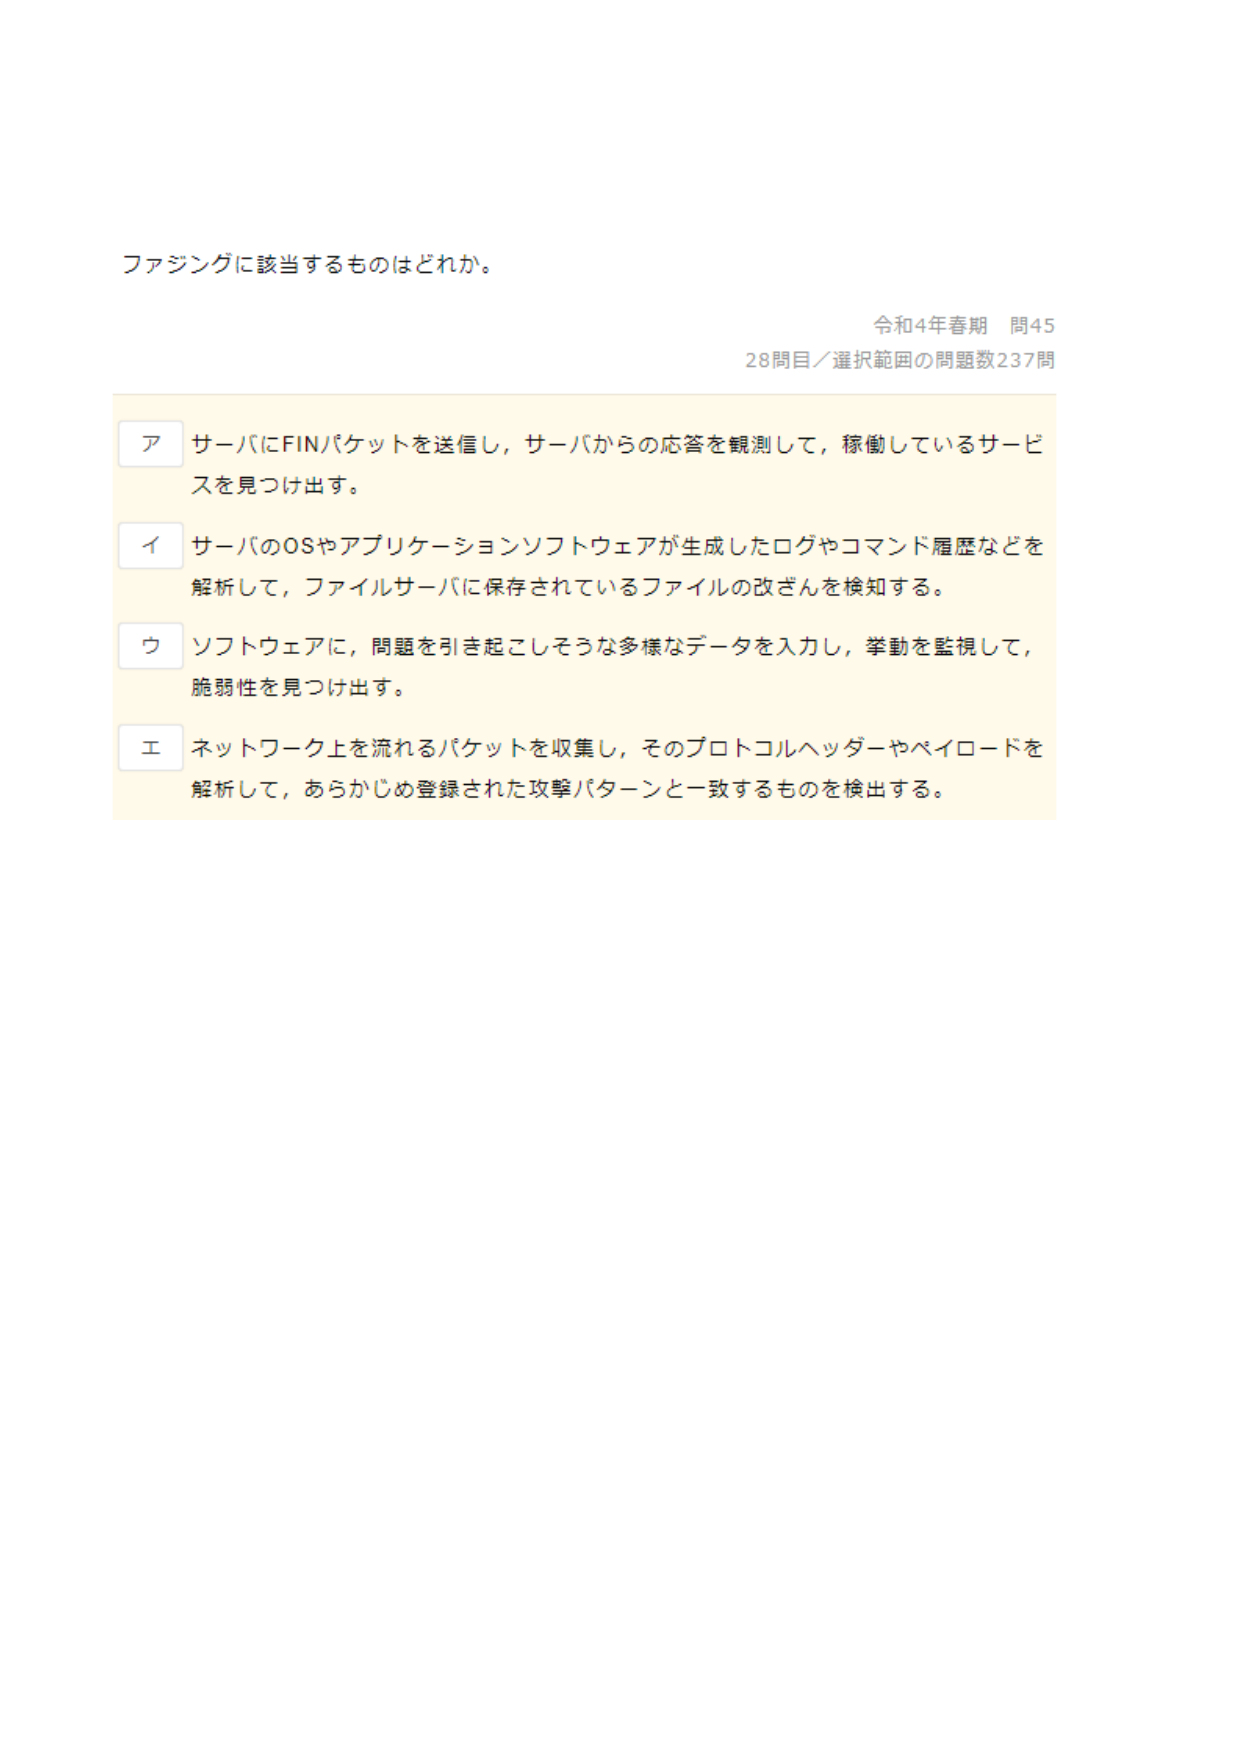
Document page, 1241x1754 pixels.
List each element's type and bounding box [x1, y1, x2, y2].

picture [112, 239, 1057, 820]
